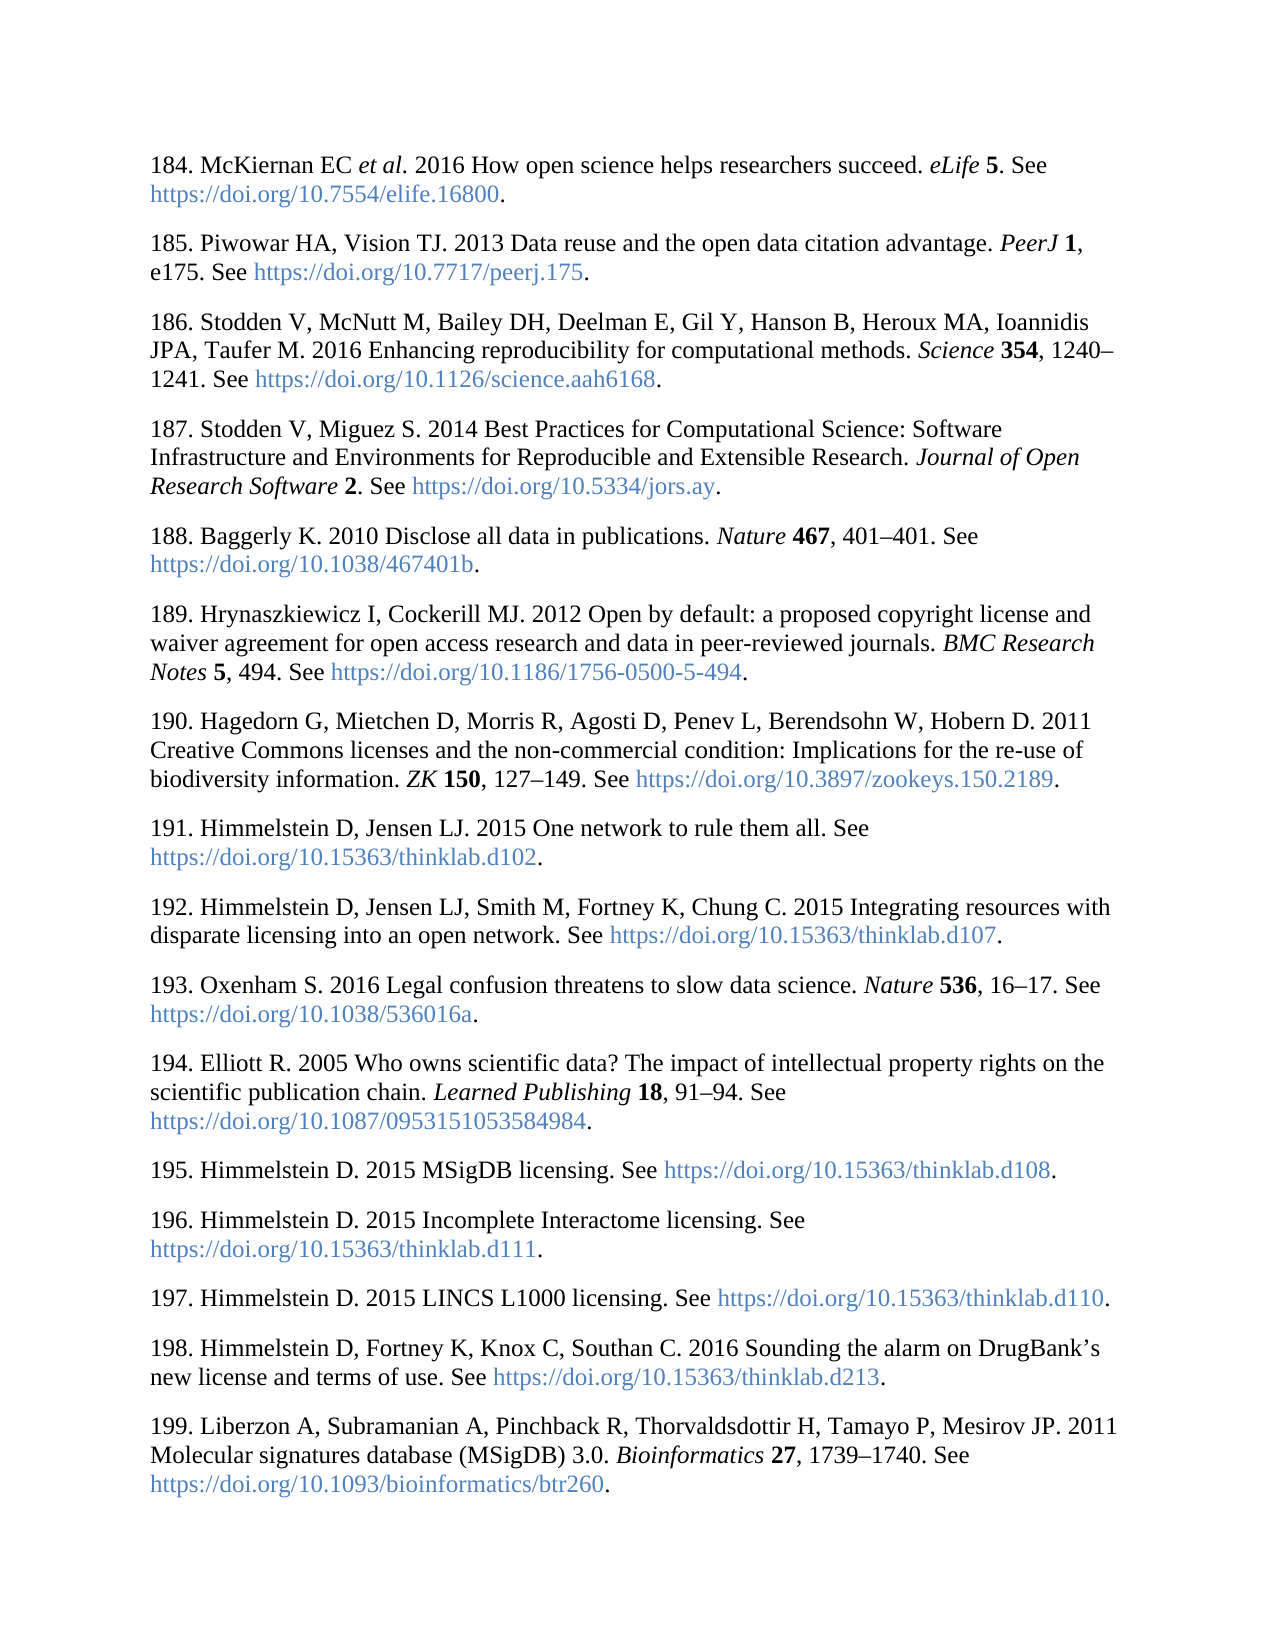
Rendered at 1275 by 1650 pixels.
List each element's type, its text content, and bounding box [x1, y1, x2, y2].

text 191. Himmelstein D, Jensen LJ. 2015 One network to rule them all. See https://doi.org/10.15363/thinklab.d102. [150, 813, 1125, 871]
text 197. Himmelstein D. 2015 LINCS L1000 licensing. See https://doi.org/10.15363/thinklab.d110. [150, 1283, 1125, 1312]
text 199. Liberzon A, Subramanian A, Pinchback R, Thorvaldsdottir H, Tamayo P, Mesirov JP. 2011 Molecular signatures database (MSigDB) 3.0. Bioinformatics 27, 1739–1740. See https://doi.org/10.1093/bioinformatics/btr260. [150, 1411, 1125, 1497]
text 194. Elliott R. 2005 Who owns scientific data? The impact of intellectual property rights on the scientific publication chain. Learned Publishing 18, 91–94. See https://doi.org/10.1087/0953151053584984. [150, 1048, 1125, 1134]
text 184. McKiernan EC et al. 2016 How open science helps researchers succeed. eLife 5. See https://doi.org/10.7554/elife.16800. [150, 150, 1125, 207]
text 192. Himmelstein D, Jensen LJ, Smith M, Fortney K, Chung C. 2015 Integrating resources with disparate licensing into an open network. See https://doi.org/10.15363/thinklab.d107. [150, 892, 1125, 949]
text 193. Oxenham S. 2016 Legal confusion threatens to slow data science. Nature 536, 16–17. See https://doi.org/10.1038/536016a. [150, 970, 1125, 1027]
text 190. Hagedorn G, Mietchen D, Morris R, Agosti D, Penev L, Berendsohn W, Hobern D. 2011 Creative Commons licenses and the non-commercial condition: Implications for the re-use of biodiversity information. ZK 150, 127–149. See https://doi.org/10.3897/zookeys.150.2189. [150, 706, 1125, 792]
text 196. Himmelstein D. 2015 Incomplete Interactome licensing. See https://doi.org/10.15363/thinklab.d111. [150, 1205, 1125, 1262]
text 198. Himmelstein D, Fortney K, Knox C, Southan C. 2016 Sounding the alarm on DrugBank’s new license and terms of use. See https://doi.org/10.15363/thinklab.d213. [150, 1333, 1125, 1390]
text 189. Hrynaszkiewicz I, Cockerill MJ. 2012 Open by default: a proposed copyright license and waiver agreement for open access research and data in peer-reviewed journals. BMC Research Notes 5, 494. See https://doi.org/10.1186/1756-0500-5-494. [150, 599, 1125, 685]
text 186. Stodden V, McNutt M, Bailey DH, Deelman E, Gil Y, Hanson B, Heroux MA, Ioannidis JPA, Taufer M. 2016 Enhancing reproducibility for computational methods. Science 354, 1240–1241. See https://doi.org/10.1126/science.aah6168. [150, 307, 1125, 393]
text 188. Baggerly K. 2010 Disclose all data in publications. Nature 467, 401–401. See https://doi.org/10.1038/467401b. [150, 521, 1125, 578]
text 185. Piwowar HA, Vision TJ. 2013 Data reuse and the open data citation advantage. PeerJ 1, e175. See https://doi.org/10.7717/peerj.175. [150, 228, 1125, 286]
text 195. Himmelstein D. 2015 MSigDB licensing. See https://doi.org/10.15363/thinklab.d108. [150, 1155, 1125, 1184]
text 187. Stodden V, Miguez S. 2014 Best Practices for Computational Science: Software Infrastructure and Environments for Reproducible and Extensible Research. Journal of Open Research Software 2. See https://doi.org/10.5334/jors.ay. [150, 414, 1125, 500]
